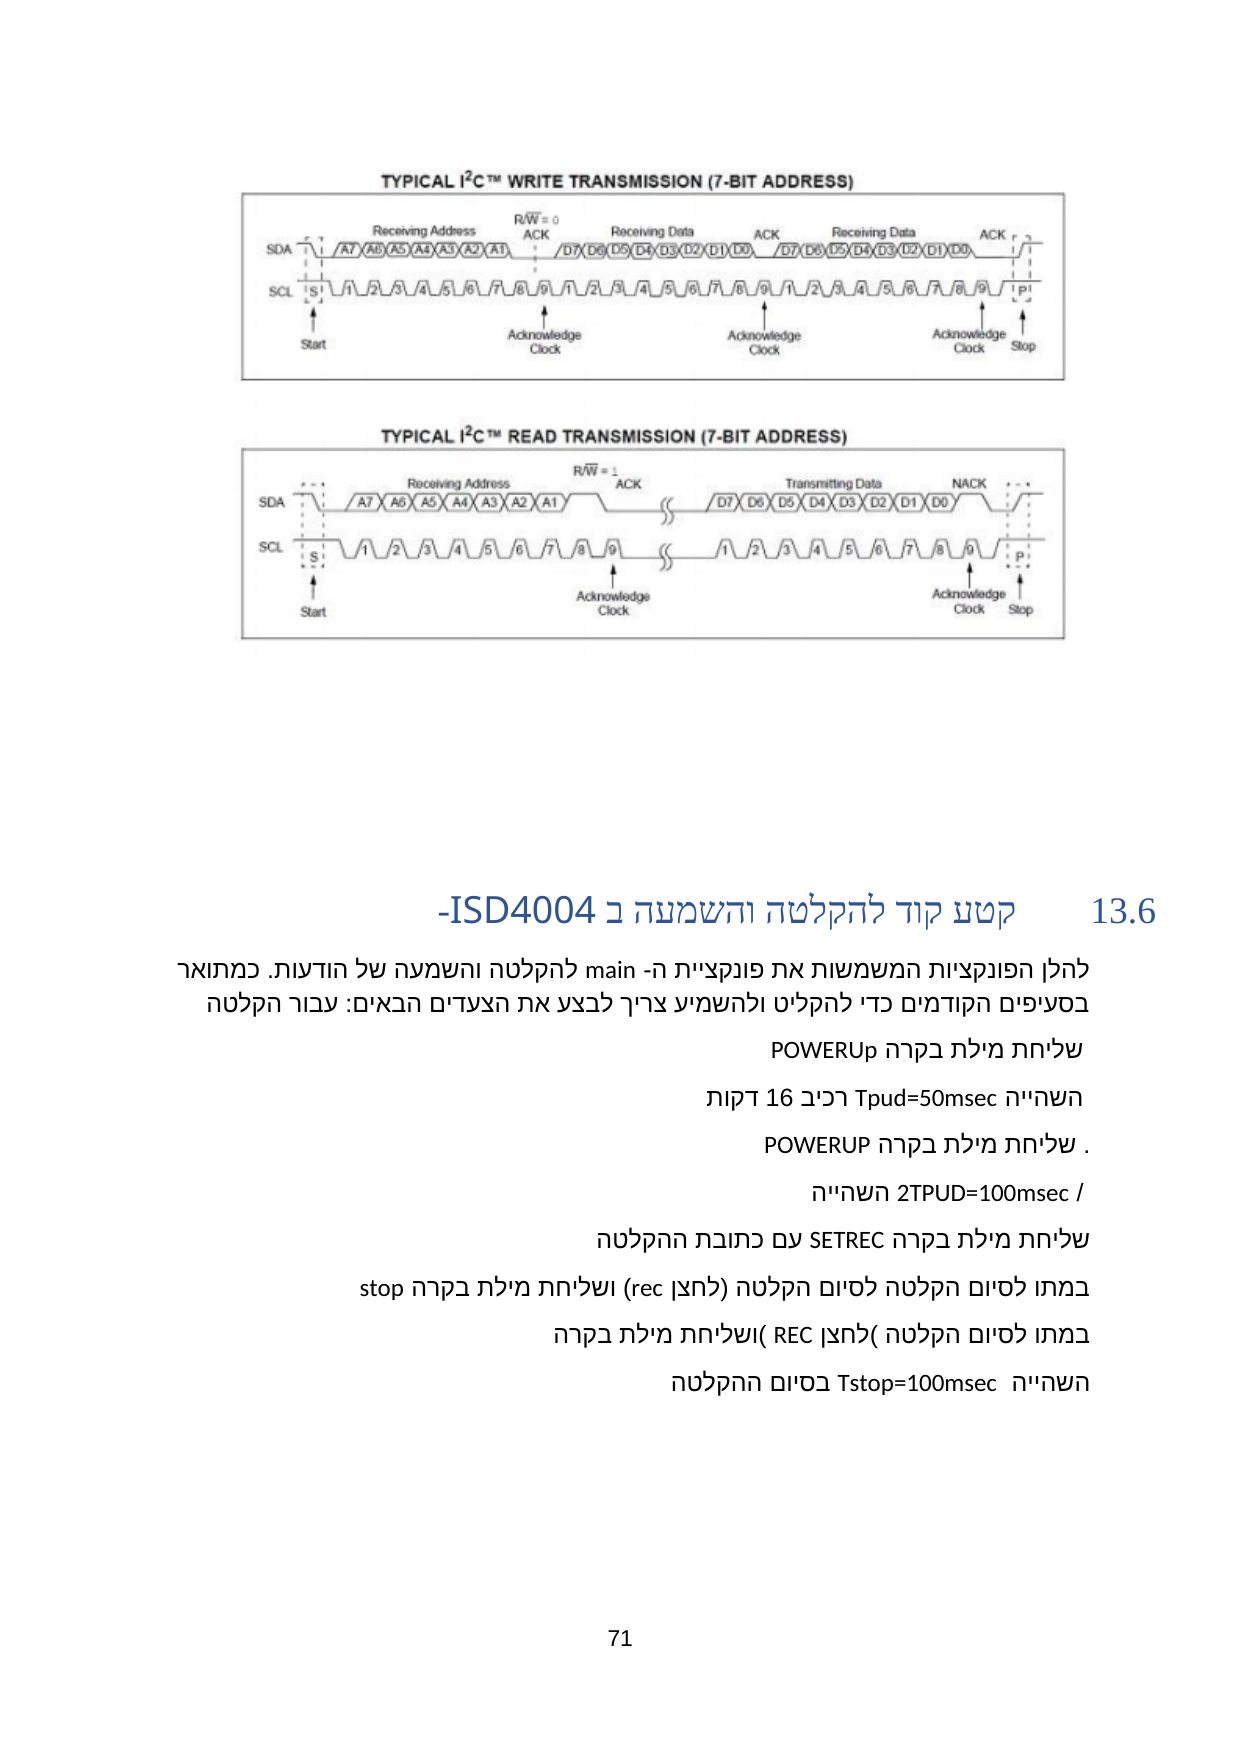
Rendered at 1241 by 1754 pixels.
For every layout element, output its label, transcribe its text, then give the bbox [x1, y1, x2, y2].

picture [196, 150, 1090, 661]
text השהייה Tpud=50msec רכיב 16 דקות [150, 1082, 1090, 1112]
text להלן הפונקציות המשמשות את פונקציית ה- main להקלטה והשמעה של הודעות. כמתואר בסעיפים הקודמים כדי להקליט ולהשמיע צריך לבצע את הצעדים הבאים: עבור הקלטה [150, 954, 1090, 1018]
text שליחת מילת בקרה POWERUp [150, 1034, 1090, 1065]
text / 2TPUD=100msec השהייה [150, 1177, 1090, 1207]
text . שליחת מילת בקרה POWERUP [150, 1129, 1090, 1160]
text שליחת מילת בקרה SETREC עם כתובת ההקלטה [150, 1224, 1090, 1255]
text במתו לסיום הקלטה )לחצן REC )ושליחת מילת בקרה [150, 1319, 1090, 1350]
subtitle קטע קוד להקלטה והשמעה ב ISD4004- [150, 883, 1090, 934]
text במתו לסיום הקלטה לסיום הקלטה (לחצן rec) ושליחת מילת בקרה stop [150, 1272, 1090, 1302]
text השהייה Tstop=100msec בסיום ההקלטה [150, 1367, 1090, 1397]
